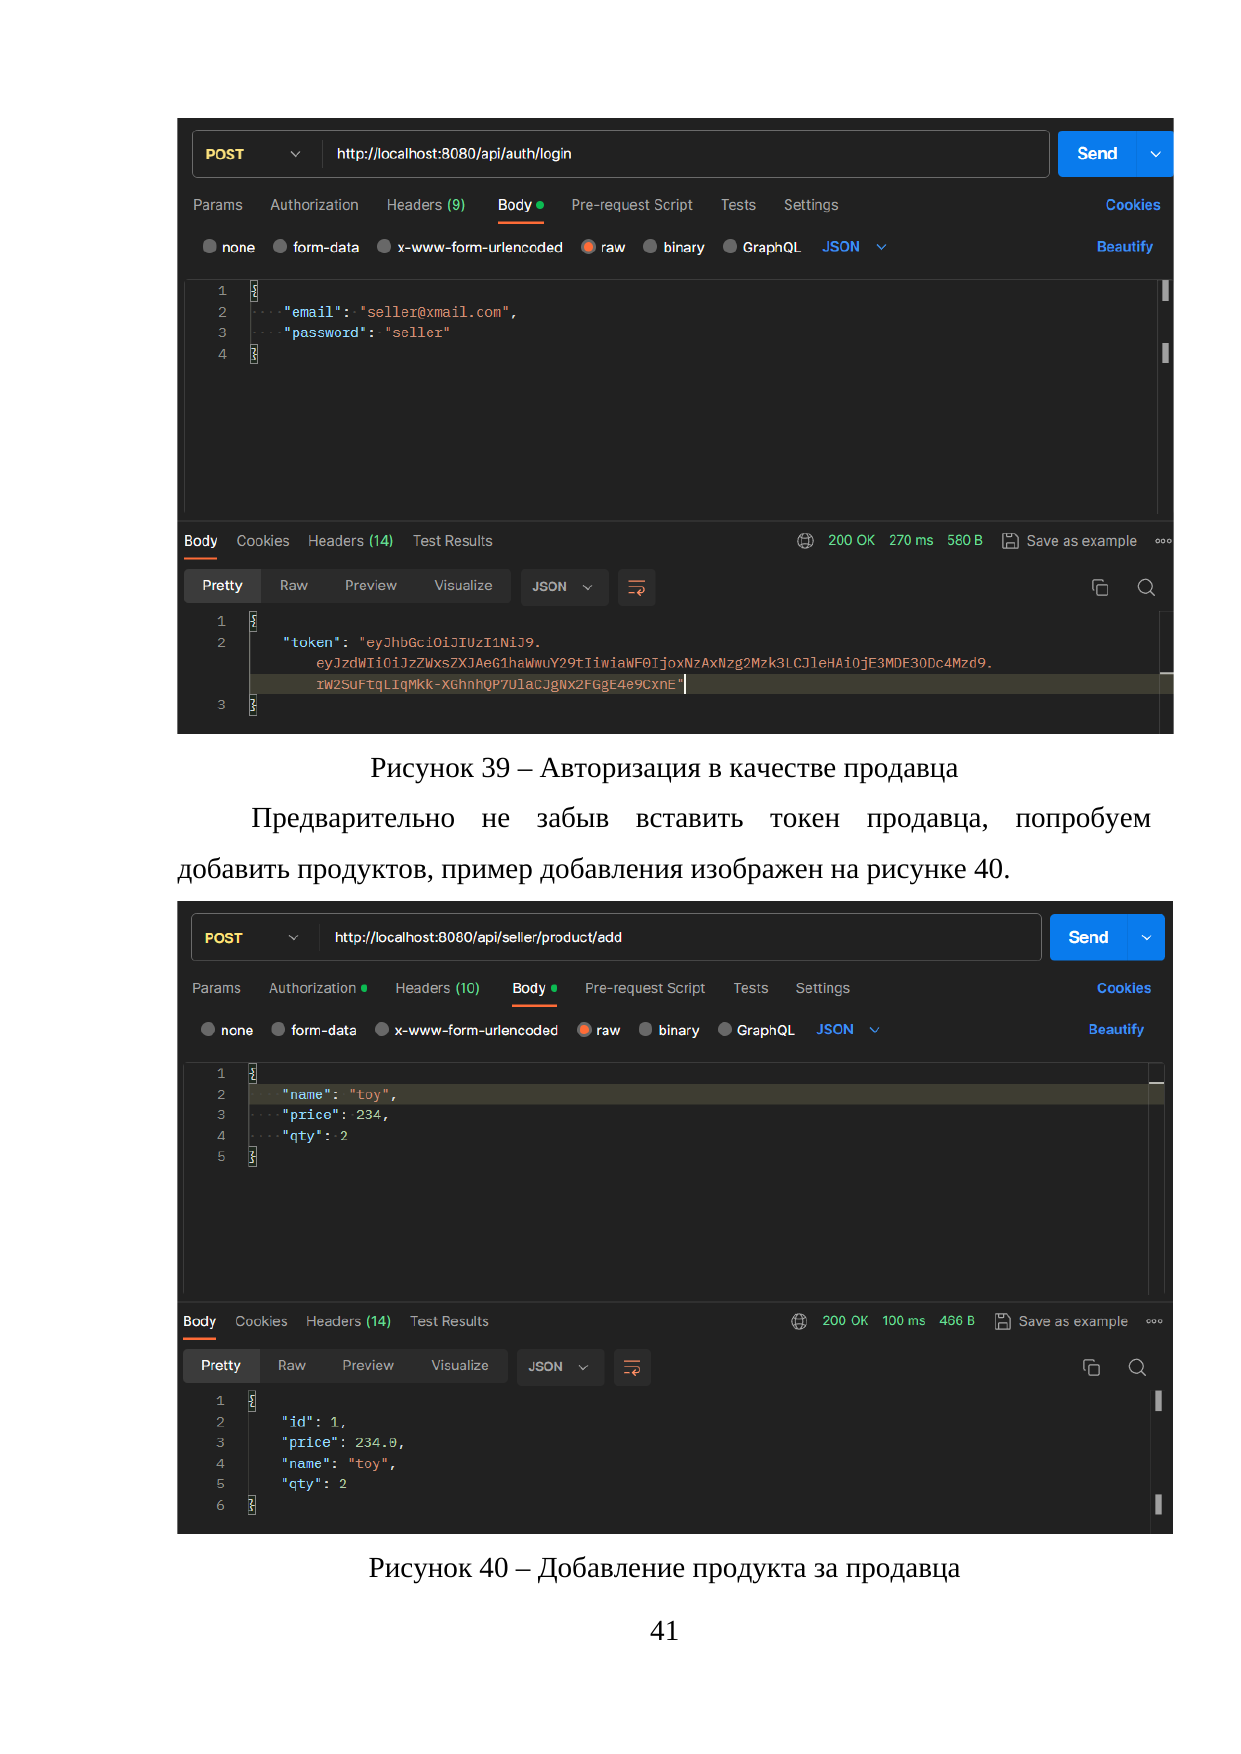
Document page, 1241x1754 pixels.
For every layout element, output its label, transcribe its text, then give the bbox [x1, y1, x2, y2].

picture [177, 118, 1174, 734]
text Рисунок 40 – Добавление продукта за продавца [177, 1550, 1152, 1583]
text Рисунок 39 – Авторизация в качестве продавца [177, 750, 1152, 784]
text Предварительно не забыв вставить токен продавца, попробуем добавить продуктов, пример добавления изображен на рисунке 40. [177, 801, 1152, 884]
picture [177, 901, 1173, 1534]
